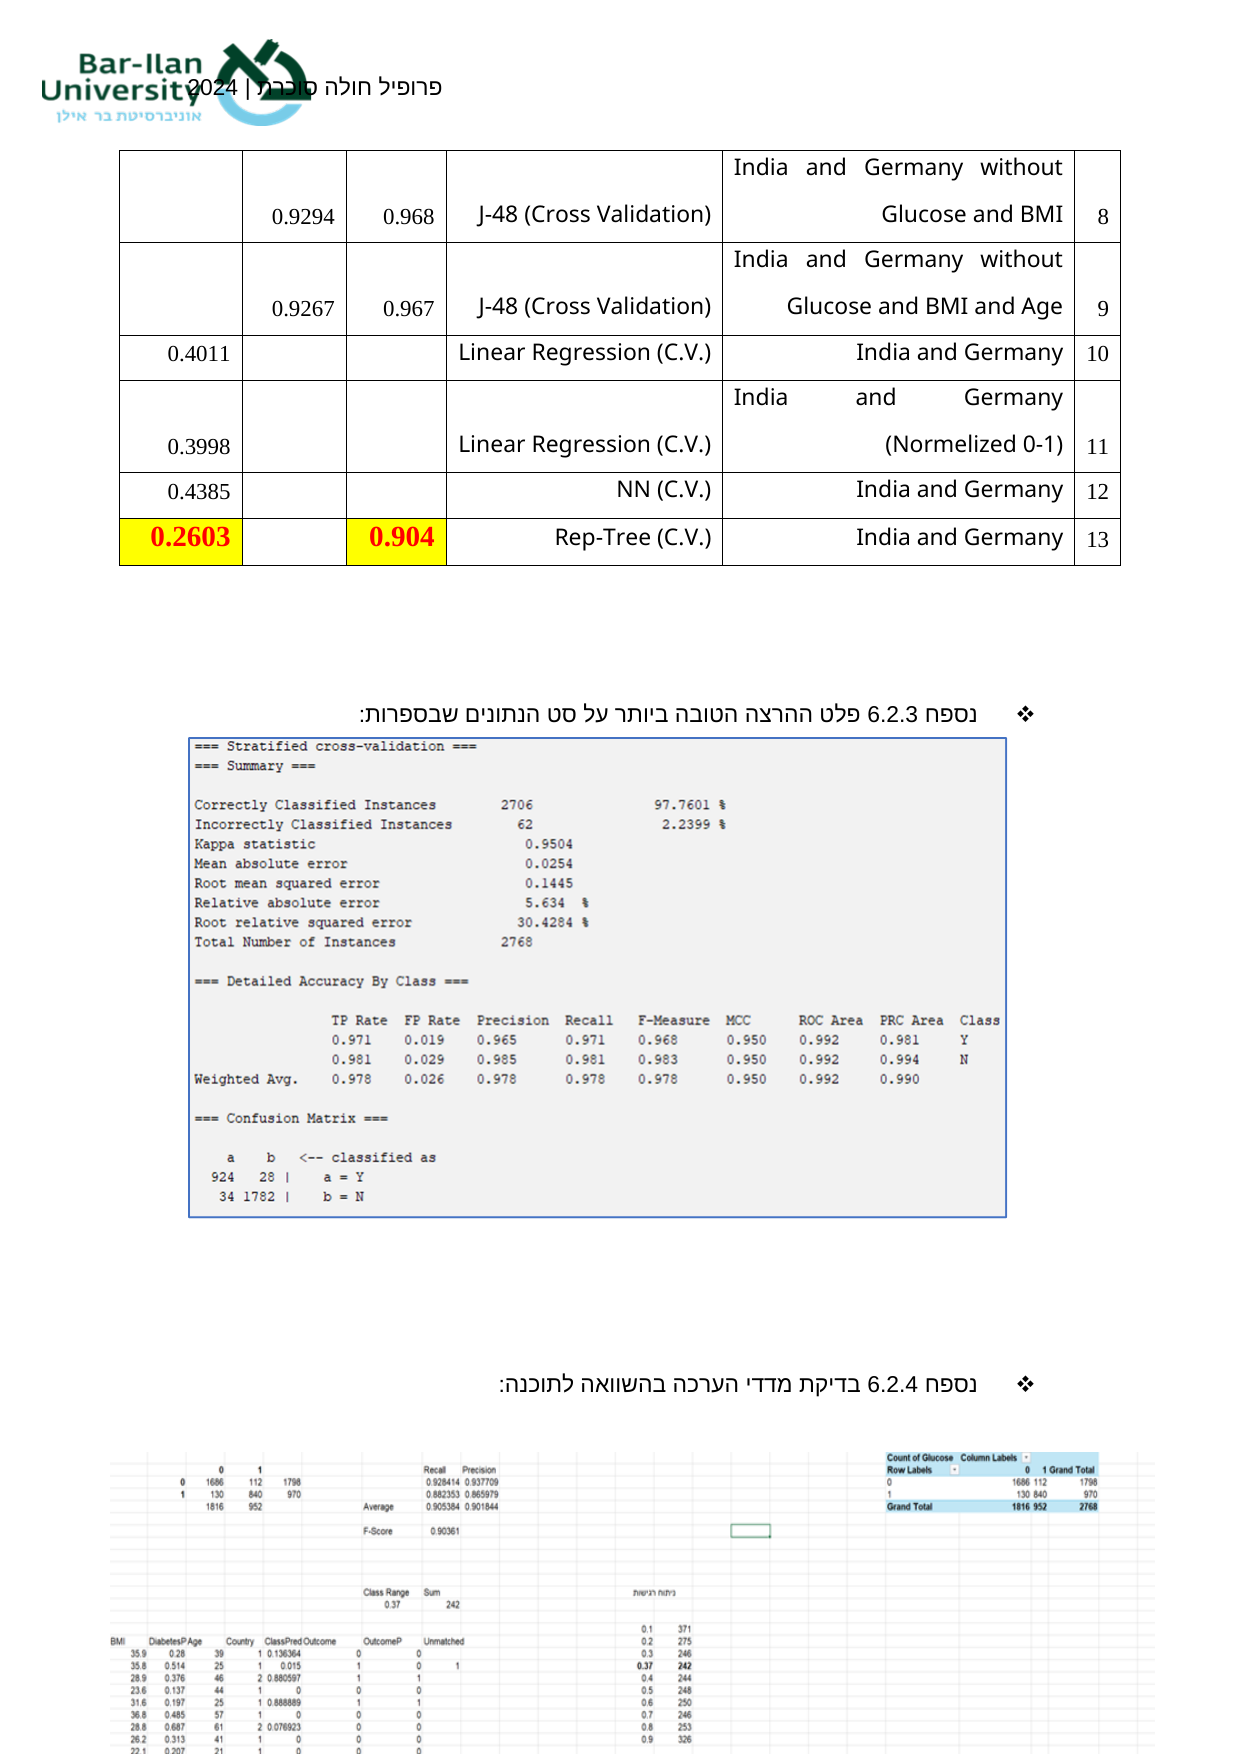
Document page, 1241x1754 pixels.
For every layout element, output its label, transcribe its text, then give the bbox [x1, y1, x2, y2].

table_cell NN (C.V.) [447, 473, 722, 518]
picture [307, 83, 312, 93]
table_cell [243, 381, 346, 472]
table_cell 0.9294 [243, 151, 346, 242]
table_cell 11 [1075, 381, 1120, 472]
table_cell 0.967 [347, 243, 446, 334]
table_cell [120, 243, 242, 334]
table_cell Rep-Tree (C.V.) [447, 519, 722, 565]
table_cell 0.4011 [120, 336, 242, 380]
table_cell 0.968 [347, 151, 446, 242]
table_cell India and Germany [723, 473, 1074, 518]
table_cell [243, 519, 346, 565]
table_cell 8 [1075, 151, 1120, 242]
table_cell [447, 151, 722, 242]
table_cell Linear Regression (C.V.) [447, 336, 722, 380]
table_cell India and Germany [723, 336, 1074, 380]
picture [110, 1452, 1155, 1754]
table_cell 0.4385 [120, 473, 242, 518]
picture [42, 39, 312, 126]
table_cell [347, 473, 446, 518]
table_cell India and Germany (Normelized 0-1) [723, 381, 1074, 472]
table_cell 9 [1075, 243, 1120, 334]
table_cell [243, 473, 346, 518]
table_cell 10 [1075, 336, 1120, 380]
table_cell 13 [1075, 519, 1120, 565]
table_cell 0.2603 [120, 519, 242, 565]
table_cell 0.9267 [243, 243, 346, 334]
table_cell 0.904 [347, 519, 446, 565]
table_cell [347, 381, 446, 472]
table_cell J-48 (Cross Validation) [447, 243, 722, 334]
table_cell 12 [1075, 473, 1120, 518]
list נספח 6.2.3 פלט ההרצה הטובה ביותר על סט הנתונים שבספרות: [187, 701, 1015, 728]
picture [187, 736, 1008, 1219]
table_cell [243, 336, 346, 380]
table_cell Linear Regression (C.V.) [447, 381, 722, 472]
table_cell [347, 336, 446, 380]
table_cell India and Germany without Glucose and BMI and Age [723, 243, 1074, 334]
table_cell 0.3998 [120, 381, 242, 472]
list נספח 6.2.4 בדיקת מדדי הערכה בהשוואה לתוכנה: [187, 1371, 1015, 1397]
table_cell [120, 151, 242, 242]
table_cell India and Germany without Glucose and BMI [723, 151, 1074, 242]
table_cell India and Germany [723, 519, 1074, 565]
